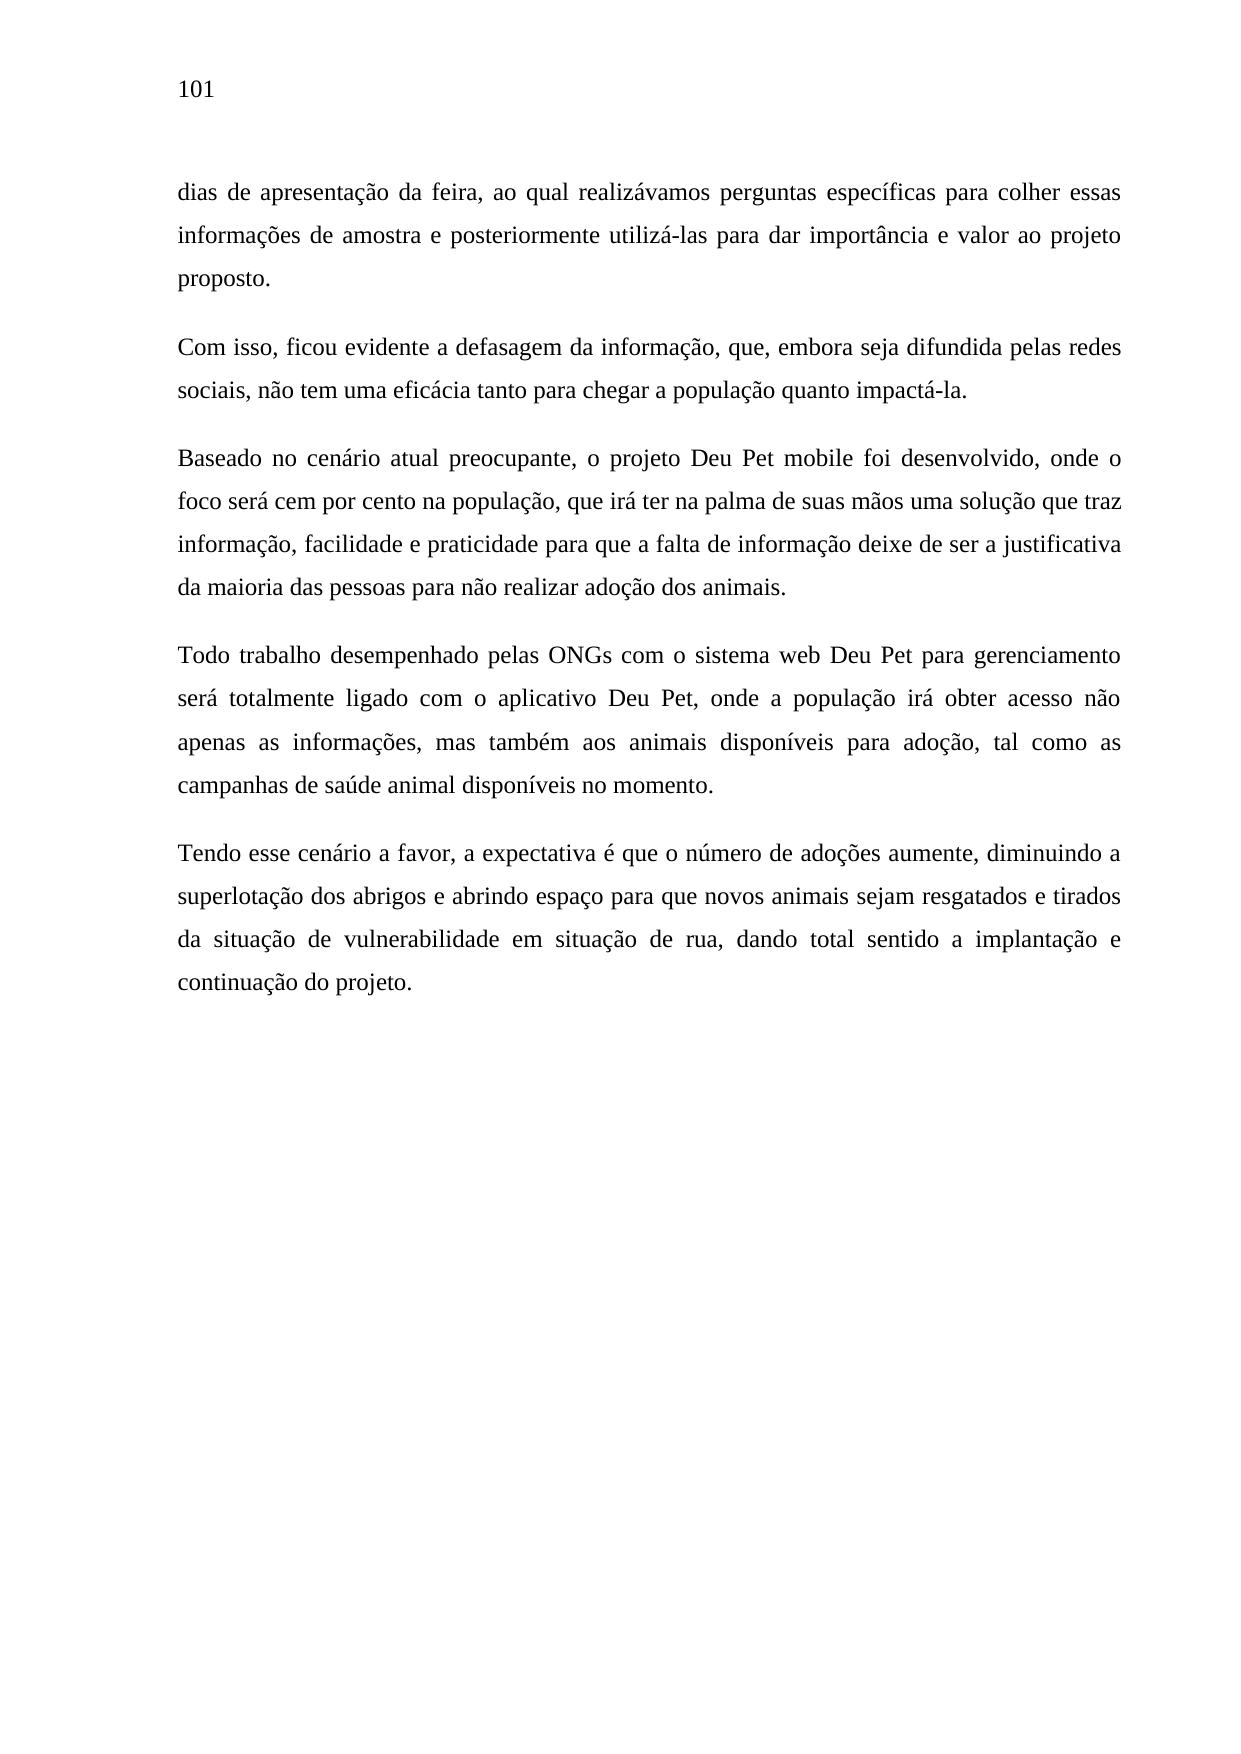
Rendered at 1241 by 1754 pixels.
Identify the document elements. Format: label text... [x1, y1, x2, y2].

text Com isso, ficou evidente a defasagem da informação, que, embora seja difundida pelas redes sociais, não tem uma eficácia tanto para chegar a população quanto impactá-la. [177, 332, 1122, 403]
text Baseado no cenário atual preocupante, o projeto Deu Pet mobile foi desenvolvido, onde o foco será cem por cento na população, que irá ter na palma de suas mãos uma solução que traz informação, facilidade e praticidade para que a falta de informação deixe de ser a justificativa da maioria das pessoas para não realizar adoção dos animais. [177, 443, 1122, 601]
text Todo trabalho desempenhado pelas ONGs com o sistema web Deu Pet para gerenciamento será totalmente ligado com o aplicativo Deu Pet, onde a população irá obter acesso não apenas as informações, mas também aos animais disponíveis para adoção, tal como as campanhas de saúde animal disponíveis no momento. [177, 640, 1122, 798]
text Tendo esse cenário a favor, a expectativa é que o número de adoções aumente, diminuindo a superlotação dos abrigos e abrindo espaço para que novos animais sejam resgatados e tirados da situação de vulnerabilidade em situação de rua, dando total sentido a implantação e continuação do projeto. [177, 838, 1122, 996]
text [177, 177, 1122, 292]
